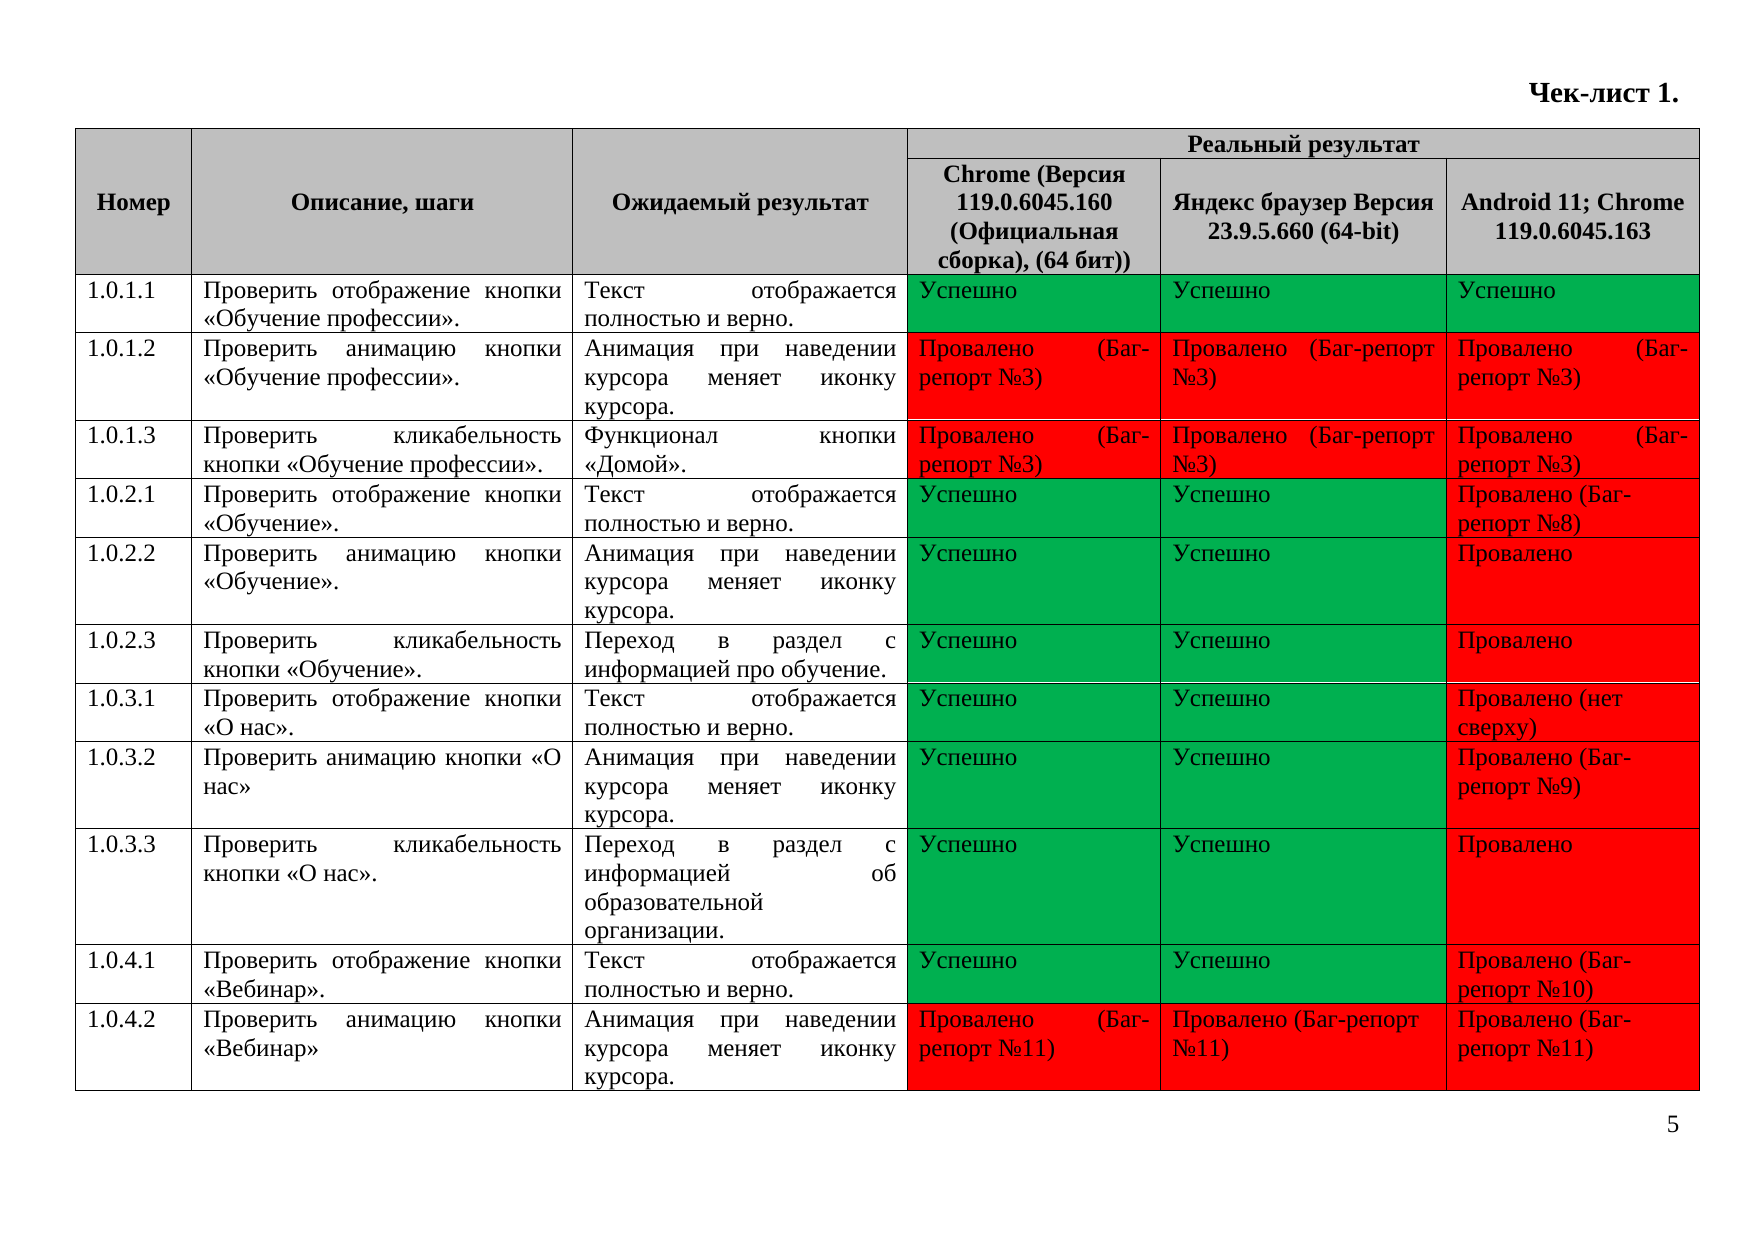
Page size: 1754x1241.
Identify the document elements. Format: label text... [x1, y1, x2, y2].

table_cell 1.0.4.2 [76, 1004, 191, 1090]
table_cell Провалено (Баг-репорт №3) [1581, 421, 1699, 478]
table_cell Android 11; Chrome 119.0.6045.163 [1447, 159, 1699, 274]
table_cell Успешно [908, 538, 1160, 624]
table_cell Проверить анимацию кнопки «Обучение». [192, 538, 572, 624]
table_cell Переход в раздел с информацией про обучение. [573, 625, 907, 682]
table_cell Проверить отображение кнопки «О нас». [192, 684, 572, 741]
table_cell Провалено (Баг-репорт №11) [1161, 1004, 1446, 1090]
table_header Реальный результат [908, 129, 1699, 158]
table_cell Успешно [1161, 945, 1446, 1003]
table_cell Текст отображается полностью и верно. [573, 275, 907, 332]
table_cell Chrome (Версия 119.0.6045.160 (Официальная сборка), (64 бит)) [908, 159, 1160, 274]
table_cell Успешно [1161, 684, 1446, 741]
table_cell Провалено (Баг-репорт №10) [1593, 945, 1699, 1003]
table_cell Проверить отображение кнопки «Вебинар». [192, 945, 572, 1003]
table_cell Анимация при наведении курсора меняет иконку курсора. [573, 742, 907, 828]
table_cell 1.0.2.3 [76, 625, 191, 682]
table_cell Успешно [908, 625, 1160, 682]
table_cell Успешно [908, 479, 1160, 537]
table_cell Функционал кнопки «Домой». [573, 421, 907, 478]
table_cell Провалено [1447, 538, 1699, 624]
table_cell Успешно [1161, 538, 1446, 624]
table_cell Провалено [1447, 829, 1699, 944]
table_cell Успешно [1161, 829, 1446, 944]
table_cell Успешно [1161, 625, 1446, 682]
table_cell Переход в раздел с информацией об образовательной организации. [573, 829, 907, 944]
text Чек-лист 1. [75, 75, 1679, 108]
table_cell Успешно [908, 945, 1160, 1003]
table_header Ожидаемый результат [573, 129, 907, 274]
table_cell Яндекс браузер Версия 23.9.5.660 (64-bit) [1161, 159, 1446, 274]
table_cell 1.0.1.3 [76, 421, 191, 478]
table_cell Проверить анимацию кнопки «Вебинар» [192, 1004, 572, 1090]
table_cell Успешно [908, 829, 1160, 944]
table_header Описание, шаги [192, 129, 572, 274]
table_cell Проверить анимацию кнопки «Обучение профессии». [192, 333, 572, 419]
table_header Номер [76, 129, 191, 274]
table_cell Успешно [908, 742, 1160, 828]
table_cell Провалено (Баг-репорт №11) [908, 1004, 1160, 1090]
table_cell 1.0.1.2 [76, 333, 191, 419]
table_cell Провалено (Баг-репорт №3) [1161, 333, 1446, 419]
table_cell Проверить отображение кнопки «Обучение профессии». [192, 275, 572, 332]
table_cell 1.0.4.1 [76, 945, 191, 1003]
table_cell Провалено (Баг-репорт №3) [908, 333, 1160, 419]
table_cell Анимация при наведении курсора меняет иконку курсора. [573, 333, 907, 419]
table_cell 1.0.1.1 [76, 275, 191, 332]
table_cell Успешно [1161, 742, 1446, 828]
table_cell 1.0.2.2 [76, 538, 191, 624]
table_cell Проверить анимацию кнопки «О нас» [192, 742, 572, 828]
table_cell Провалено (Баг-репорт №3) [1447, 333, 1699, 419]
table_cell Успешно [1161, 479, 1446, 537]
table_cell 1.0.3.2 [76, 742, 191, 828]
table_cell Провалено (Баг-репорт №11) [1447, 1004, 1699, 1090]
table_cell Провалено (нет сверху) [1537, 684, 1699, 741]
table_cell Текст отображается полностью и верно. [573, 684, 907, 741]
table_cell Успешно [1447, 275, 1699, 332]
table_cell Текст отображается полностью и верно. [573, 945, 907, 1003]
table_cell Проверить кликабельность кнопки «О нас». [192, 829, 572, 944]
table_cell Провалено [1447, 625, 1699, 682]
table_cell Анимация при наведении курсора меняет иконку курсора. [573, 538, 907, 624]
table_cell Провалено (Баг-репорт №3) [1043, 421, 1160, 478]
table_cell 1.0.3.3 [76, 829, 191, 944]
table_cell 1.0.2.1 [76, 479, 191, 537]
table_cell Проверить отображение кнопки «Обучение». [192, 479, 572, 537]
table_cell 1.0.3.1 [76, 684, 191, 741]
table_cell Успешно [908, 684, 1160, 741]
table_cell Проверить кликабельность кнопки «Обучение профессии». [192, 421, 572, 478]
table_cell Проверить кликабельность кнопки «Обучение». [192, 625, 572, 682]
table_cell Провалено (Баг-репорт №3) [1217, 421, 1446, 478]
table_cell Провалено (Баг-репорт №9) [1447, 742, 1699, 828]
table_cell Текст отображается полностью и верно. [573, 479, 907, 537]
table_cell Анимация при наведении курсора меняет иконку курсора. [573, 1004, 907, 1090]
table_cell Провалено (Баг-репорт №8) [1581, 479, 1699, 537]
table_cell Успешно [1161, 275, 1446, 332]
table_cell Успешно [908, 275, 1160, 332]
